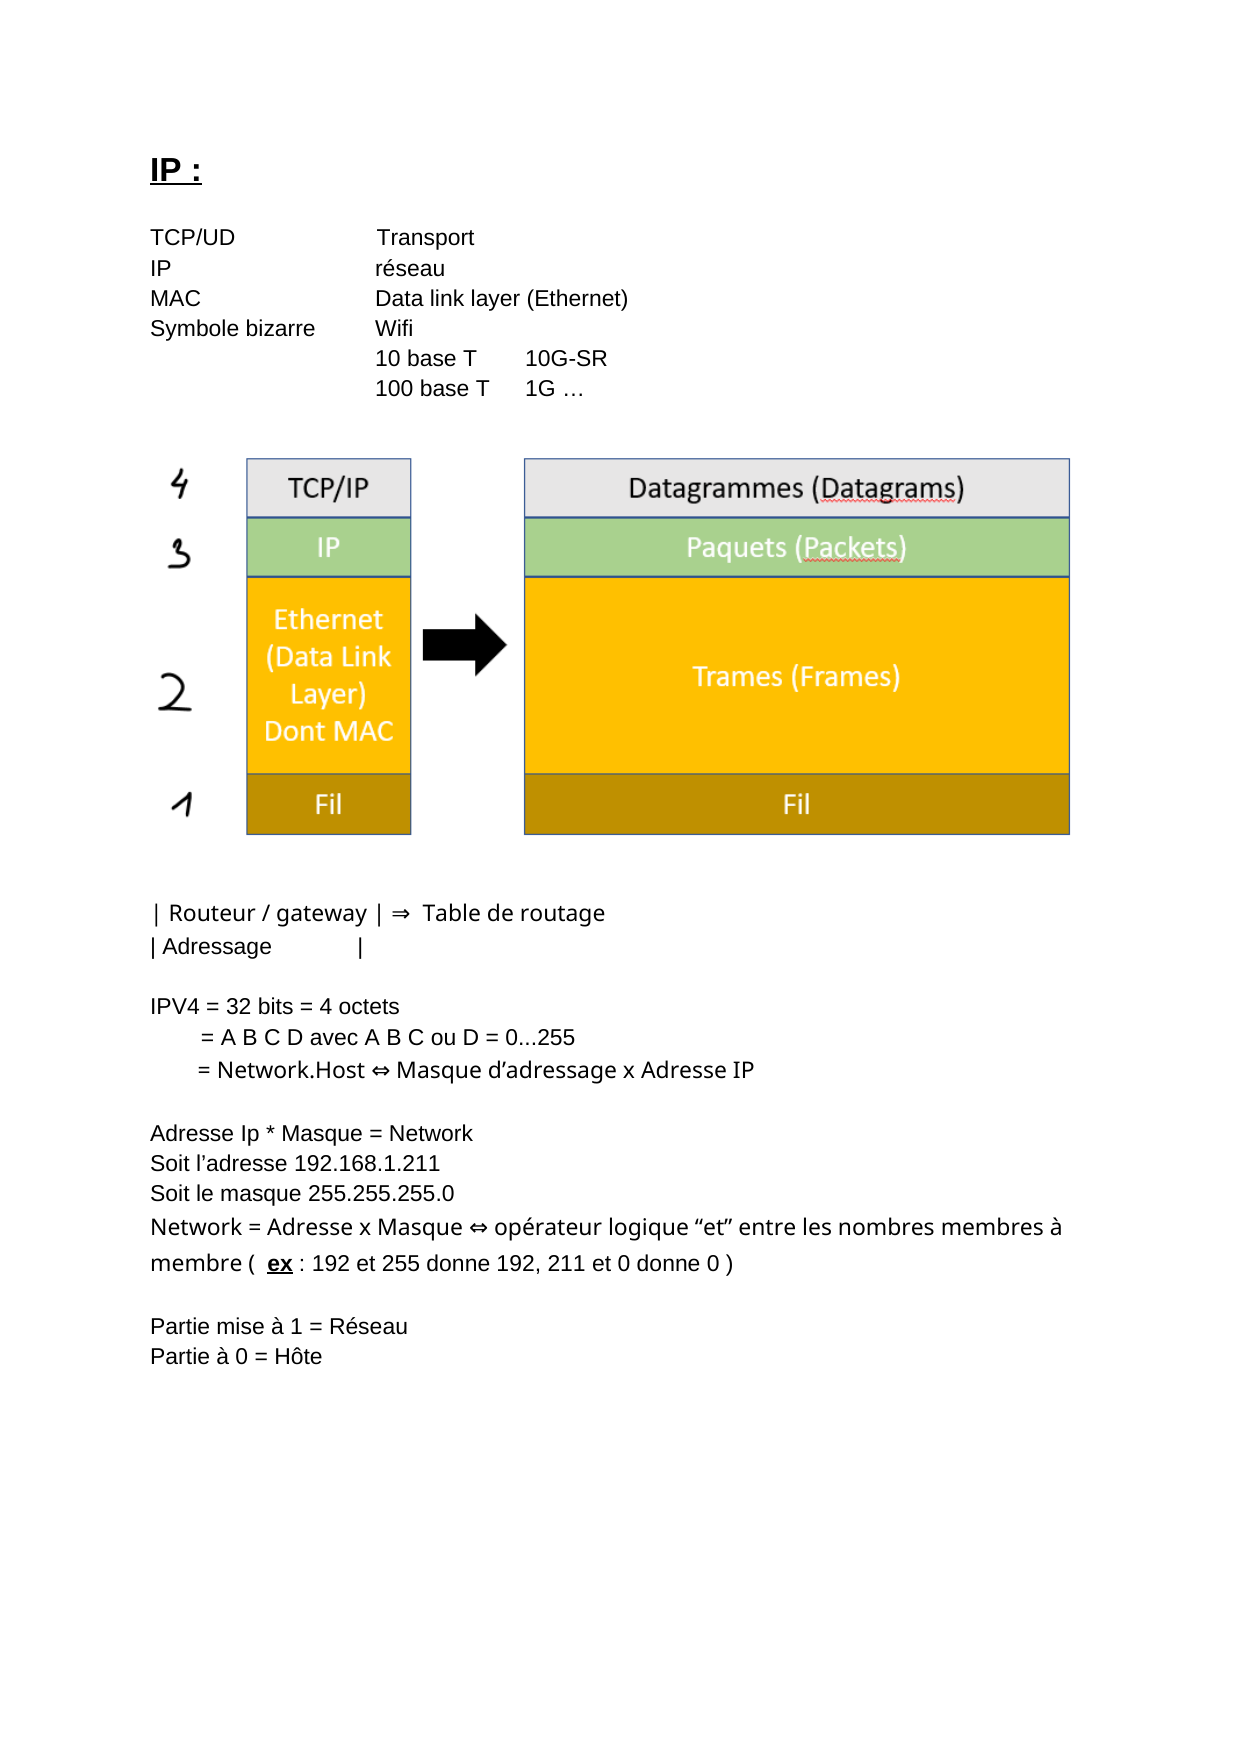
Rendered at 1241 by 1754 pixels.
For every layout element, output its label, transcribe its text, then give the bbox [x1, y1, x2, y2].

text TCP/UD Transport [150, 224, 1090, 251]
text | Adressage | [150, 933, 1090, 959]
text 10 base T 10G-SR [150, 345, 1090, 372]
text IPV4 = 32 bits = 4 octets [150, 993, 1090, 1020]
text | Routeur / gateway | ⇒ Table de routage [150, 897, 1090, 928]
text = Network.Host ⇔ Masque d’adressage x Adresse IP [150, 1054, 1090, 1085]
text IP réseau [150, 254, 1090, 281]
text Soit l’adresse 192.168.1.211 [150, 1150, 1090, 1176]
picture [150, 435, 1091, 863]
text MAC Data link layer (Ethernet) [150, 285, 1090, 311]
text Symbole bizarre Wifi [150, 315, 1090, 341]
text Soit le masque 255.255.255.0 [150, 1180, 1090, 1207]
text 100 base T 1G … [150, 375, 1090, 402]
text Partie à 0 = Hôte [150, 1343, 1090, 1369]
text Partie mise à 1 = Réseau [150, 1313, 1090, 1339]
text IP : [150, 150, 1090, 188]
text Adresse Ip * Masque = Network [150, 1120, 1090, 1146]
text Network = Adresse x Masque ⇔ opérateur logique “et” entre les nombres membres à membre ( ex : 192 et 255 donne 192, 211 et 0 donne 0 ) [150, 1211, 1090, 1278]
text = A B C D avec A B C ou D = 0...255 [150, 1023, 1090, 1050]
